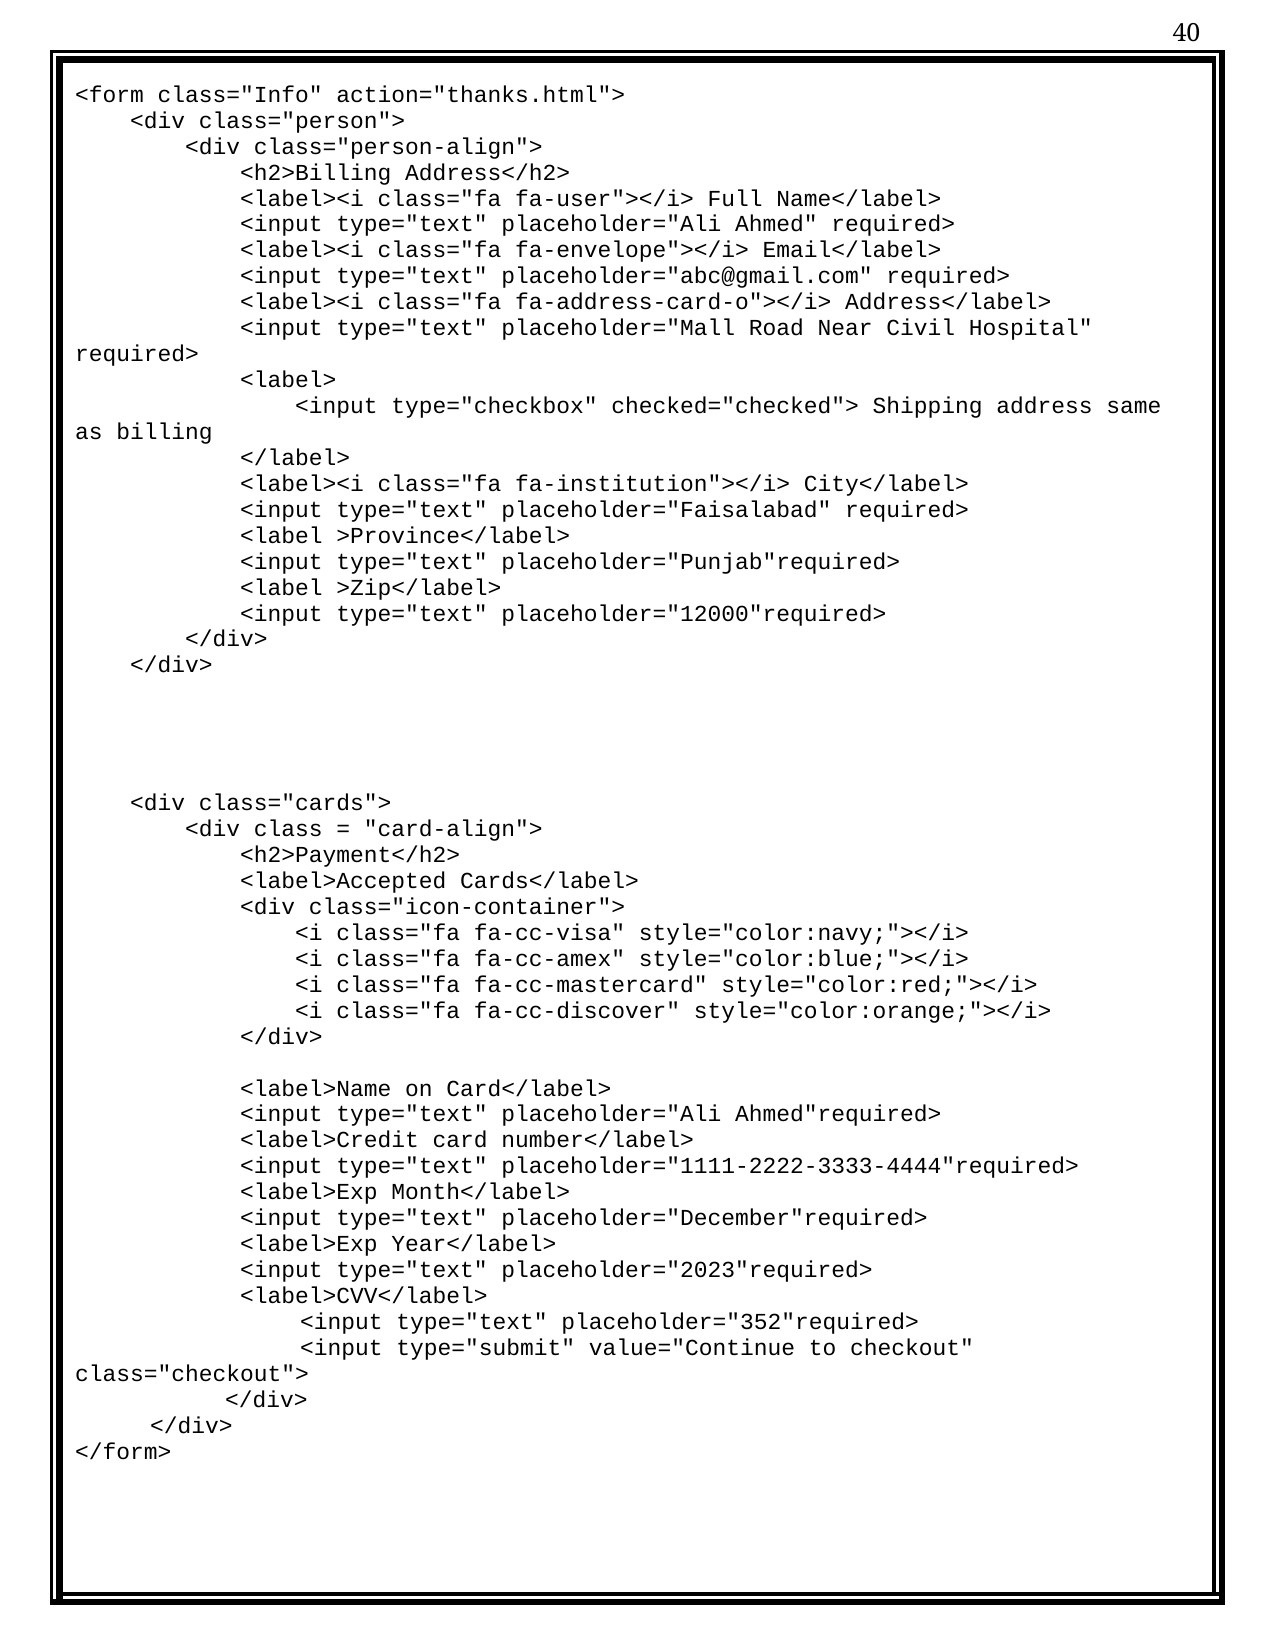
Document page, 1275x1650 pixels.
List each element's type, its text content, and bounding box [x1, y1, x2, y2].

text <i class="fa fa-cc-discover" style="color:orange;"></i> [75, 999, 1200, 1025]
text </div> [75, 1414, 1200, 1440]
text <input type="text" placeholder="12000"required> [75, 602, 1200, 628]
text </div> [75, 1025, 1200, 1051]
text </div> [75, 654, 1200, 680]
text <label><i class="fa fa-institution"></i> City</label> [75, 472, 1200, 498]
text <form class="Info" action="thanks.html"> [75, 83, 1200, 109]
text <input type="text" placeholder="1111-2222-3333-4444"required> [75, 1155, 1200, 1181]
text <div class="person"> [75, 109, 1200, 135]
text <label>Name on Card</label> [75, 1077, 1200, 1103]
text <label>Exp Year</label> [75, 1232, 1200, 1258]
text <input type="text" placeholder="Punjab"required> [75, 550, 1200, 576]
text <label><i class="fa fa-address-card-o"></i> Address</label> [75, 291, 1200, 317]
text <input type="text" placeholder="Ali Ahmed"required> [75, 1103, 1200, 1129]
text </label> [75, 446, 1200, 472]
text <i class="fa fa-cc-mastercard" style="color:red;"></i> [75, 973, 1200, 999]
text <div class="icon-container"> [75, 895, 1200, 921]
text <div class="cards"> [75, 792, 1200, 817]
text <input type="text" placeholder="2023"required> [75, 1258, 1200, 1284]
text </div> [75, 1388, 1200, 1414]
text <i class="fa fa-cc-amex" style="color:blue;"></i> [75, 947, 1200, 973]
text <h2>Billing Address</h2> [75, 161, 1200, 187]
text <label> [75, 368, 1200, 394]
text <input type="checkbox" checked="checked"> Shipping address same as billing [75, 394, 1200, 446]
text <label >Province</label> [75, 524, 1200, 550]
text <div class = "card-align"> [75, 817, 1200, 843]
text </form> [75, 1440, 1200, 1466]
text <label>CVV</label> [75, 1284, 1200, 1310]
text <input type="submit" value="Continue to checkout" class="checkout"> [75, 1336, 1200, 1388]
text <input type="text" placeholder="352"required> [75, 1310, 1200, 1336]
text <i class="fa fa-cc-visa" style="color:navy;"></i> [75, 921, 1200, 947]
text </div> [75, 628, 1200, 654]
text <label>Credit card number</label> [75, 1129, 1200, 1155]
text <input type="text" placeholder="Faisalabad" required> [75, 498, 1200, 524]
text <input type="text" placeholder="abc@gmail.com" required> [75, 265, 1200, 291]
text <input type="text" placeholder="Mall Road Near Civil Hospital" required> [75, 317, 1200, 368]
text <input type="text" placeholder="Ali Ahmed" required> [75, 213, 1200, 239]
text <h2>Payment</h2> [75, 843, 1200, 869]
text <label><i class="fa fa-envelope"></i> Email</label> [75, 239, 1200, 265]
text <label>Exp Month</label> [75, 1181, 1200, 1207]
text <input type="text" placeholder="December"required> [75, 1207, 1200, 1232]
text <label >Zip</label> [75, 576, 1200, 602]
text <div class="person-align"> [75, 135, 1200, 161]
text <label>Accepted Cards</label> [75, 869, 1200, 895]
text <label><i class="fa fa-user"></i> Full Name</label> [75, 187, 1200, 213]
